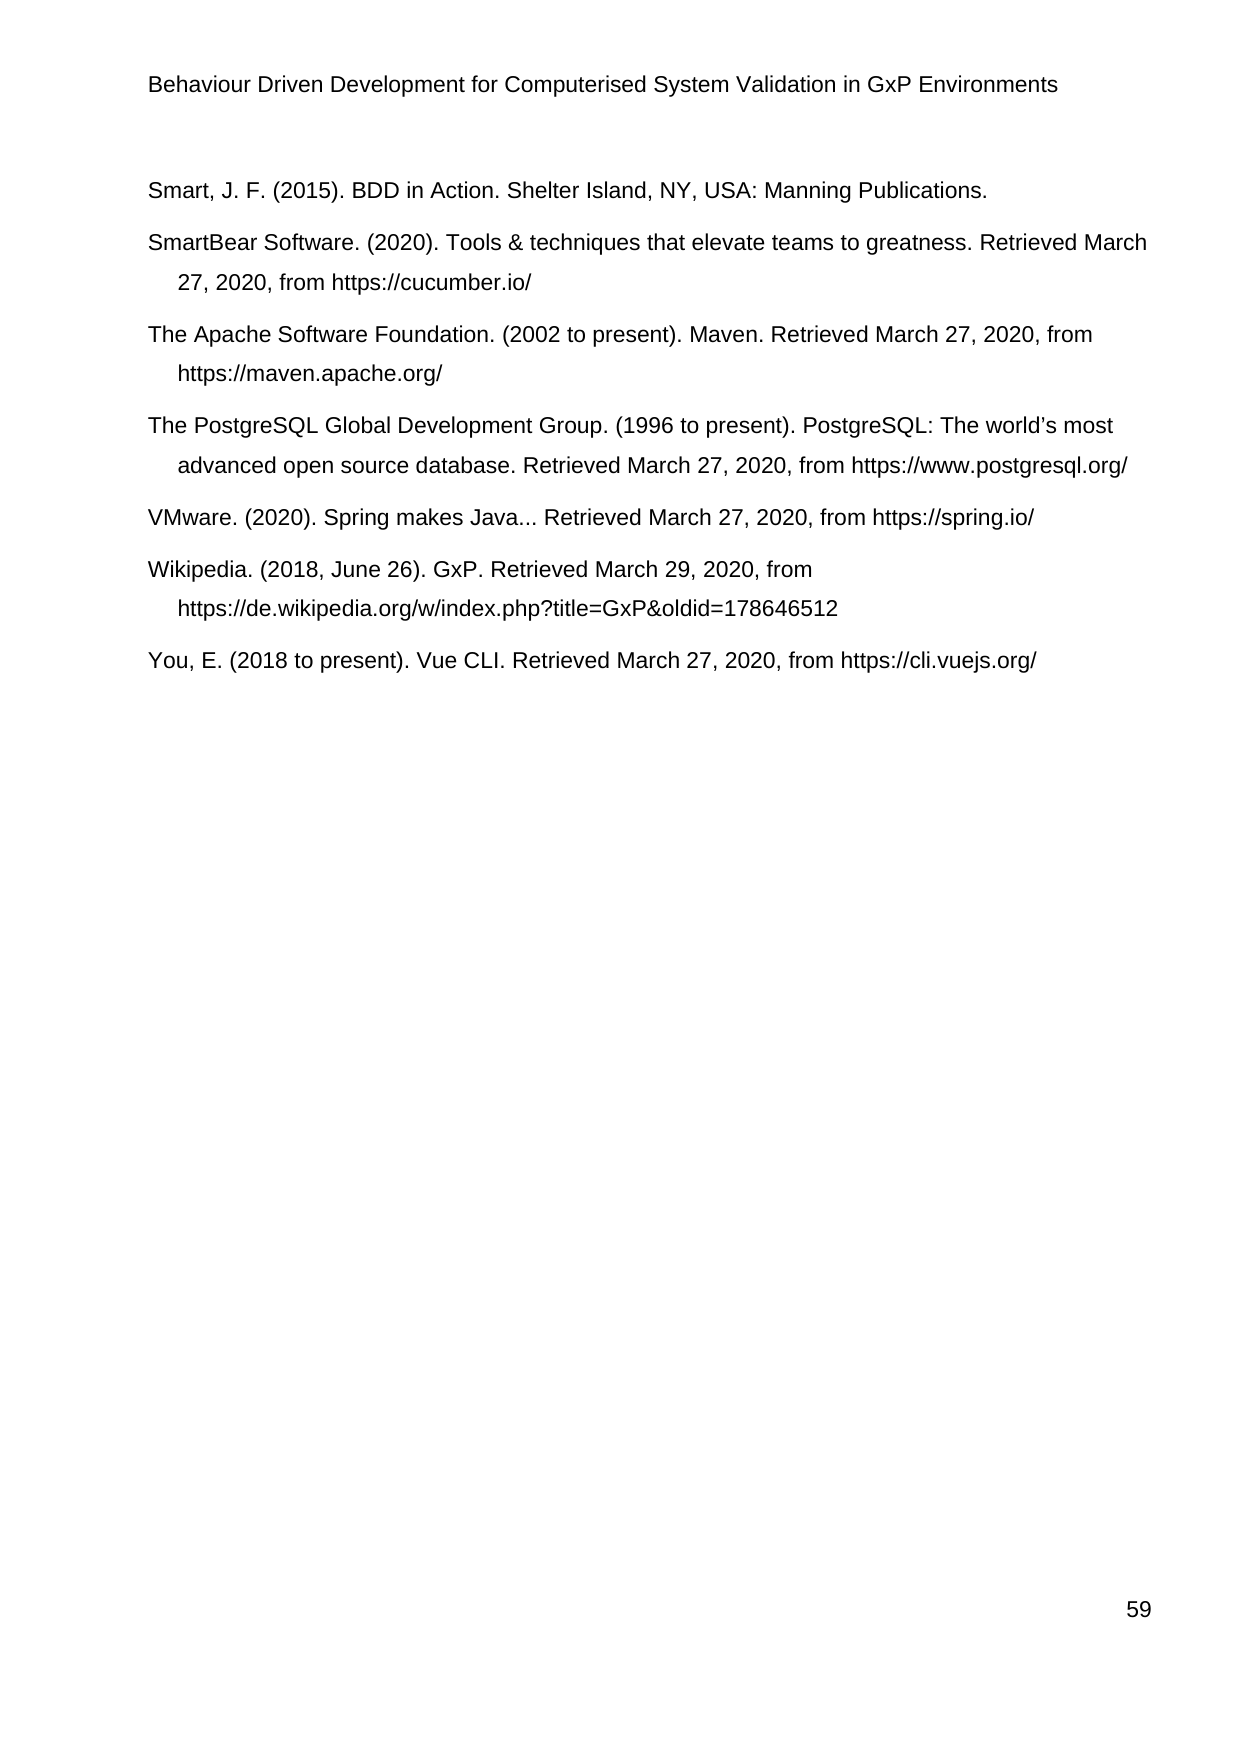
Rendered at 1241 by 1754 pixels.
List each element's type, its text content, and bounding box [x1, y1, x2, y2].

text VMware. (2020). Spring makes Java... Retrieved March 27, 2020, from https://spring.io/ [148, 503, 1152, 530]
text The Apache Software Foundation. (2002 to present). Maven. Retrieved March 27, 2020, from https://maven.apache.org/ [148, 321, 1152, 386]
text SmartBear Software. (2020). Tools & techniques that elevate teams to greatness. Retrieved March 27, 2020, from https://cucumber.io/ [148, 229, 1152, 295]
text You, E. (2018 to present). Vue CLI. Retrieved March 27, 2020, from https://cli.vuejs.org/ [148, 647, 1152, 673]
text Wikipedia. (2018, June 26). GxP. Retrieved March 29, 2020, from https://de.wikipedia.org/w/index.php?title=GxP&oldid=178646512 [148, 556, 1152, 621]
text The PostgreSQL Global Development Group. (1996 to present). PostgreSQL: The world’s most advanced open source database. Retrieved March 27, 2020, from https://www.postgresql.org/ [148, 412, 1152, 478]
text Smart, J. F. (2015). BDD in Action. Shelter Island, NY, USA: Manning Publications. [148, 177, 1152, 203]
